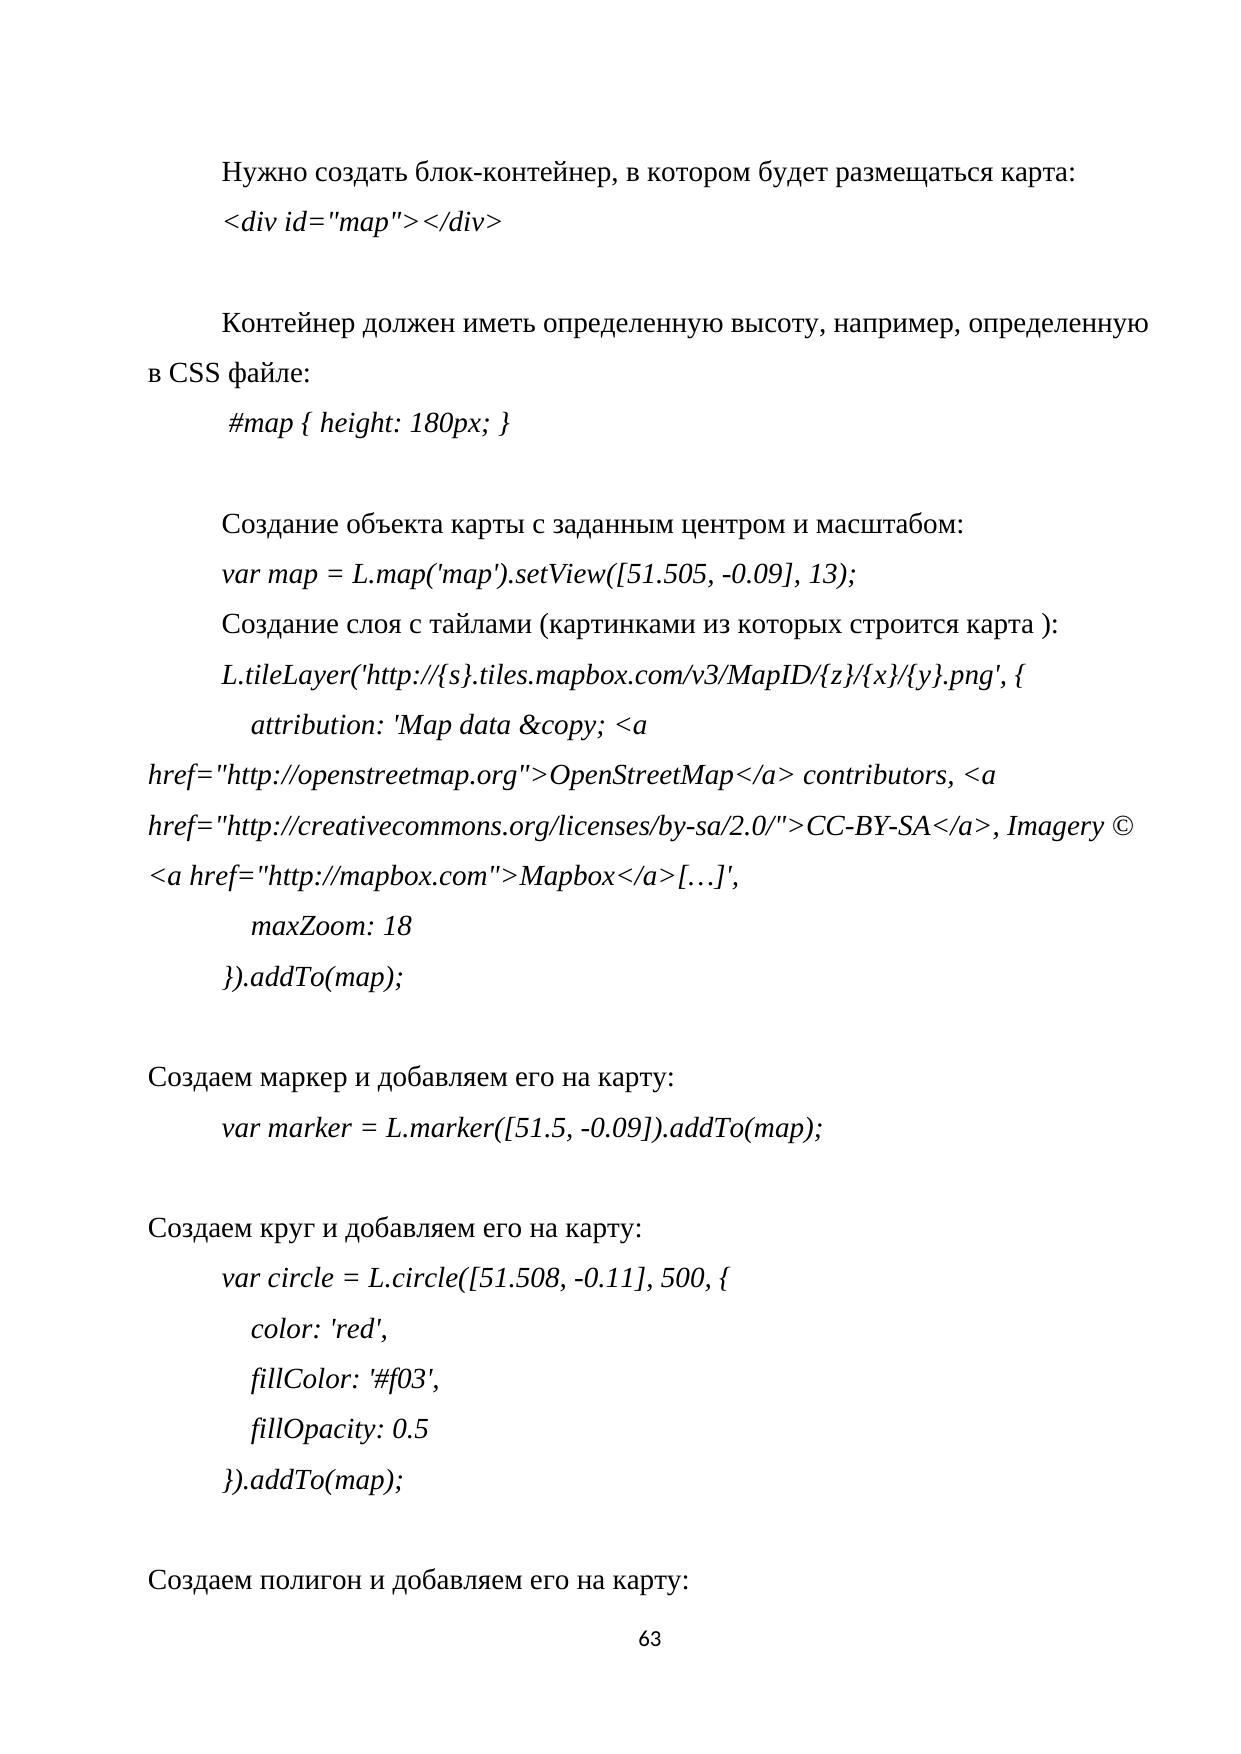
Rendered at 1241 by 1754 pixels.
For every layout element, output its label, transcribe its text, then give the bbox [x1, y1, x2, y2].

text fillOpacity: 0.5 [148, 1412, 1152, 1445]
text var circle = L.circle([51.508, -0.11], 500, { [148, 1261, 1152, 1294]
text Создаем полигон и добавляем его на карту: [148, 1562, 1152, 1596]
text attribution: 'Map data &copy; <a href="http://openstreetmap.org">OpenStreetMap</a> contributors, <a href="http://creativecommons.org/licenses/by-sa/2.0/">CC-BY-SA</a>, Imagery © <a href="http://mapbox.com">Mapbox</a>[…]', [148, 707, 1152, 892]
text Создание слоя с тайлами (картинками из которых строится карта ): [148, 607, 1152, 640]
text }).addTo(map); [148, 1462, 1152, 1495]
text Создание объекта карты с заданным центром и масштабом: [148, 506, 1152, 539]
text #map { height: 180px; } [148, 405, 1152, 439]
text }).addTo(map); [148, 959, 1152, 992]
text Контейнер должен иметь определенную высоту, например, определенную в CSS файле: [148, 305, 1152, 388]
text maxZoom: 18 [148, 908, 1152, 942]
text var marker = L.marker([51.5, -0.09]).addTo(map); [148, 1110, 1152, 1143]
text Создаем круг и добавляем его на карту: [148, 1210, 1152, 1244]
text Нужно создать блок-контейнер, в котором будет размещаться карта: [148, 154, 1152, 187]
text L.tileLayer('http://{s}.tiles.mapbox.com/v3/MapID/{z}/{x}/{y}.png', { [148, 657, 1152, 690]
text Создаем маркер и добавляем его на карту: [148, 1059, 1152, 1093]
text color: 'red', [148, 1311, 1152, 1344]
text fillColor: '#f03', [148, 1361, 1152, 1395]
text <div id="map"></div> [148, 204, 1152, 238]
text var map = L.map('map').setView([51.505, -0.09], 13); [148, 556, 1152, 590]
